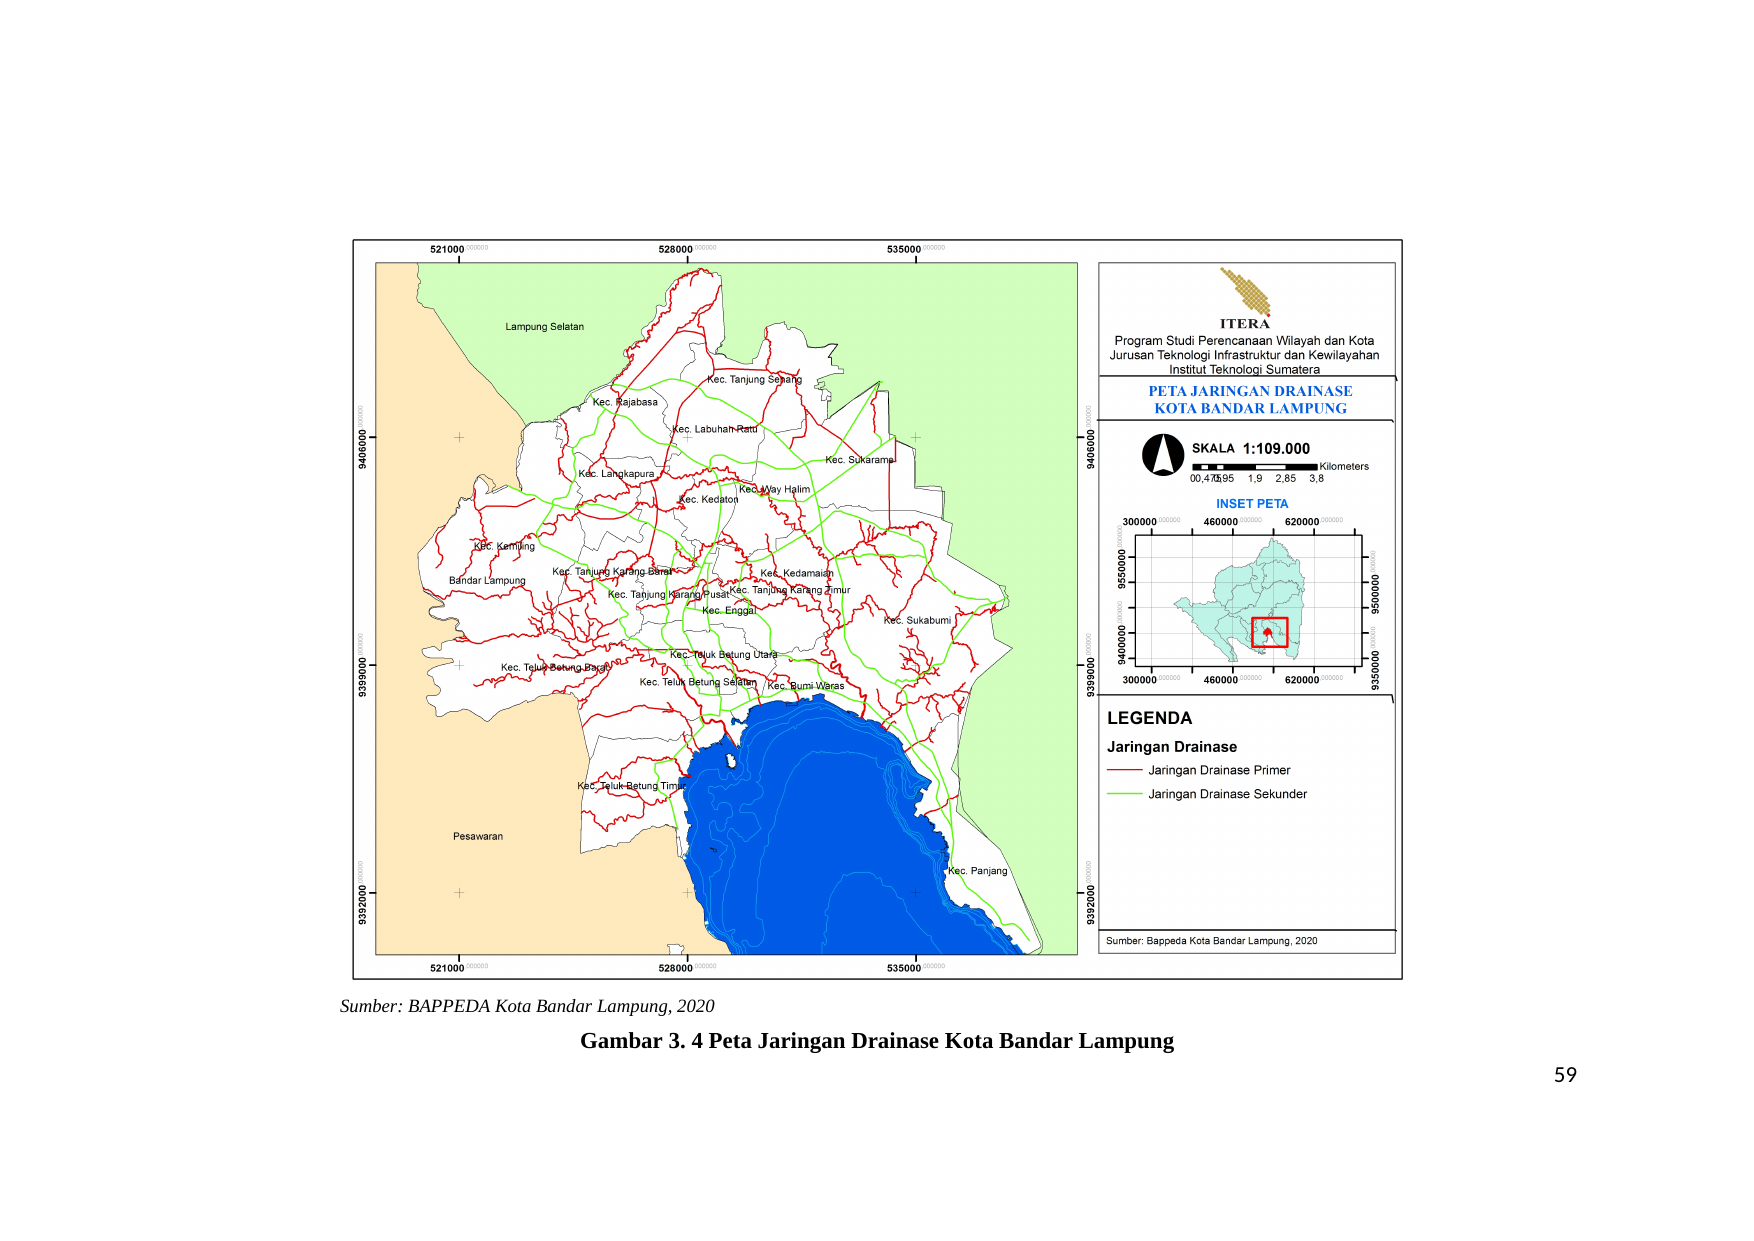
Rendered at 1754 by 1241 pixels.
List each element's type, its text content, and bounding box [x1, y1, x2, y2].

text Gambar 3. 4 Peta Jaringan Drainase Kota Bandar Lampung [177, 1027, 1577, 1054]
picture [349, 236, 1405, 981]
text Sumber: BAPPEDA Kota Bandar Lampung, 2020 [177, 995, 1577, 1017]
